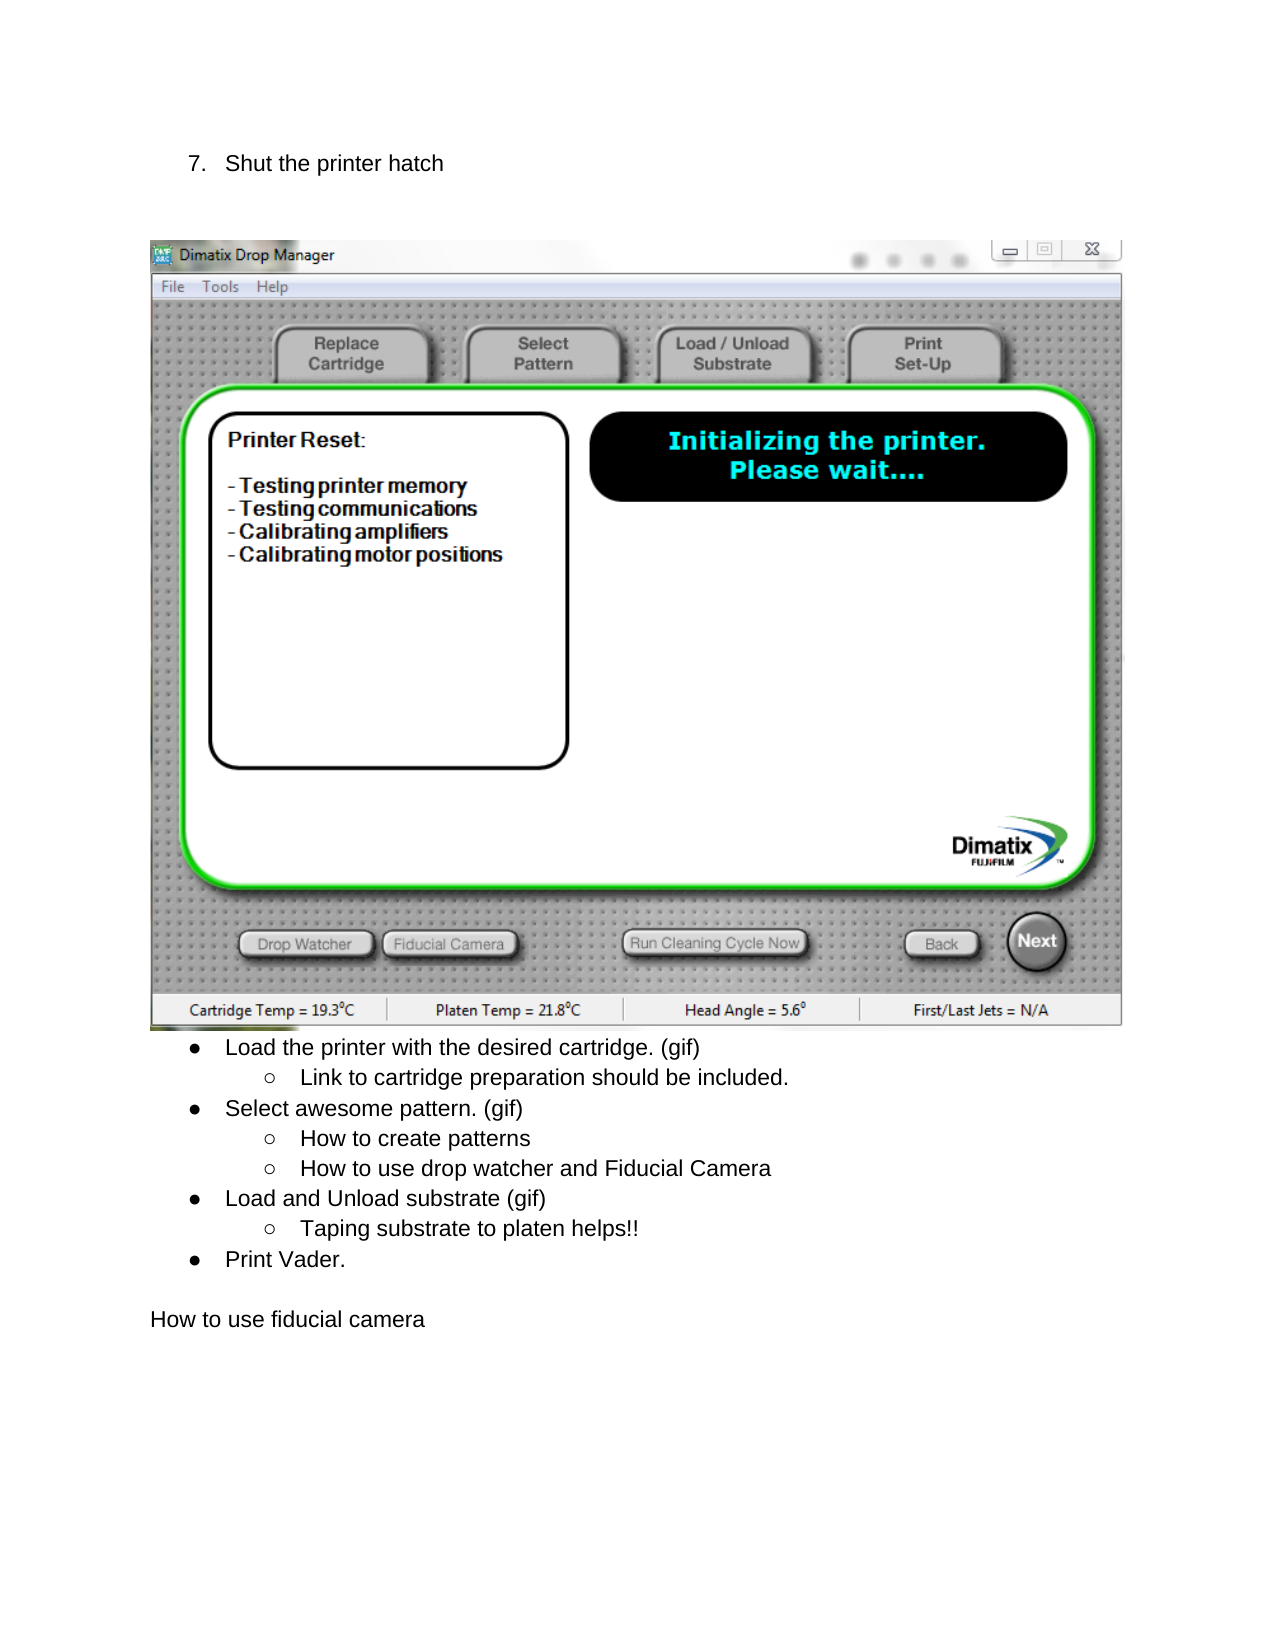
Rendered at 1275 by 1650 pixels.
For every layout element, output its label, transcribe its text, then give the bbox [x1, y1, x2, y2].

list Load the printer with the desired cartridge. (gif) [188, 1034, 1125, 1060]
list Link to cartridge preparation should be included. [263, 1064, 1125, 1091]
list How to use drop watcher and Fiducial Camera [263, 1155, 1125, 1181]
list Select awesome pattern. (gif) [188, 1094, 1125, 1121]
picture [150, 240, 1125, 1031]
list How to create patterns [263, 1125, 1125, 1151]
text How to use fiducial camera [150, 1306, 1125, 1332]
list Taping substrate to platen helps!! [263, 1215, 1125, 1242]
list Shut the printer hatch [188, 150, 1125, 176]
list Load and Unload substrate (gif) [188, 1185, 1125, 1211]
list Print Vader. [188, 1246, 1125, 1272]
